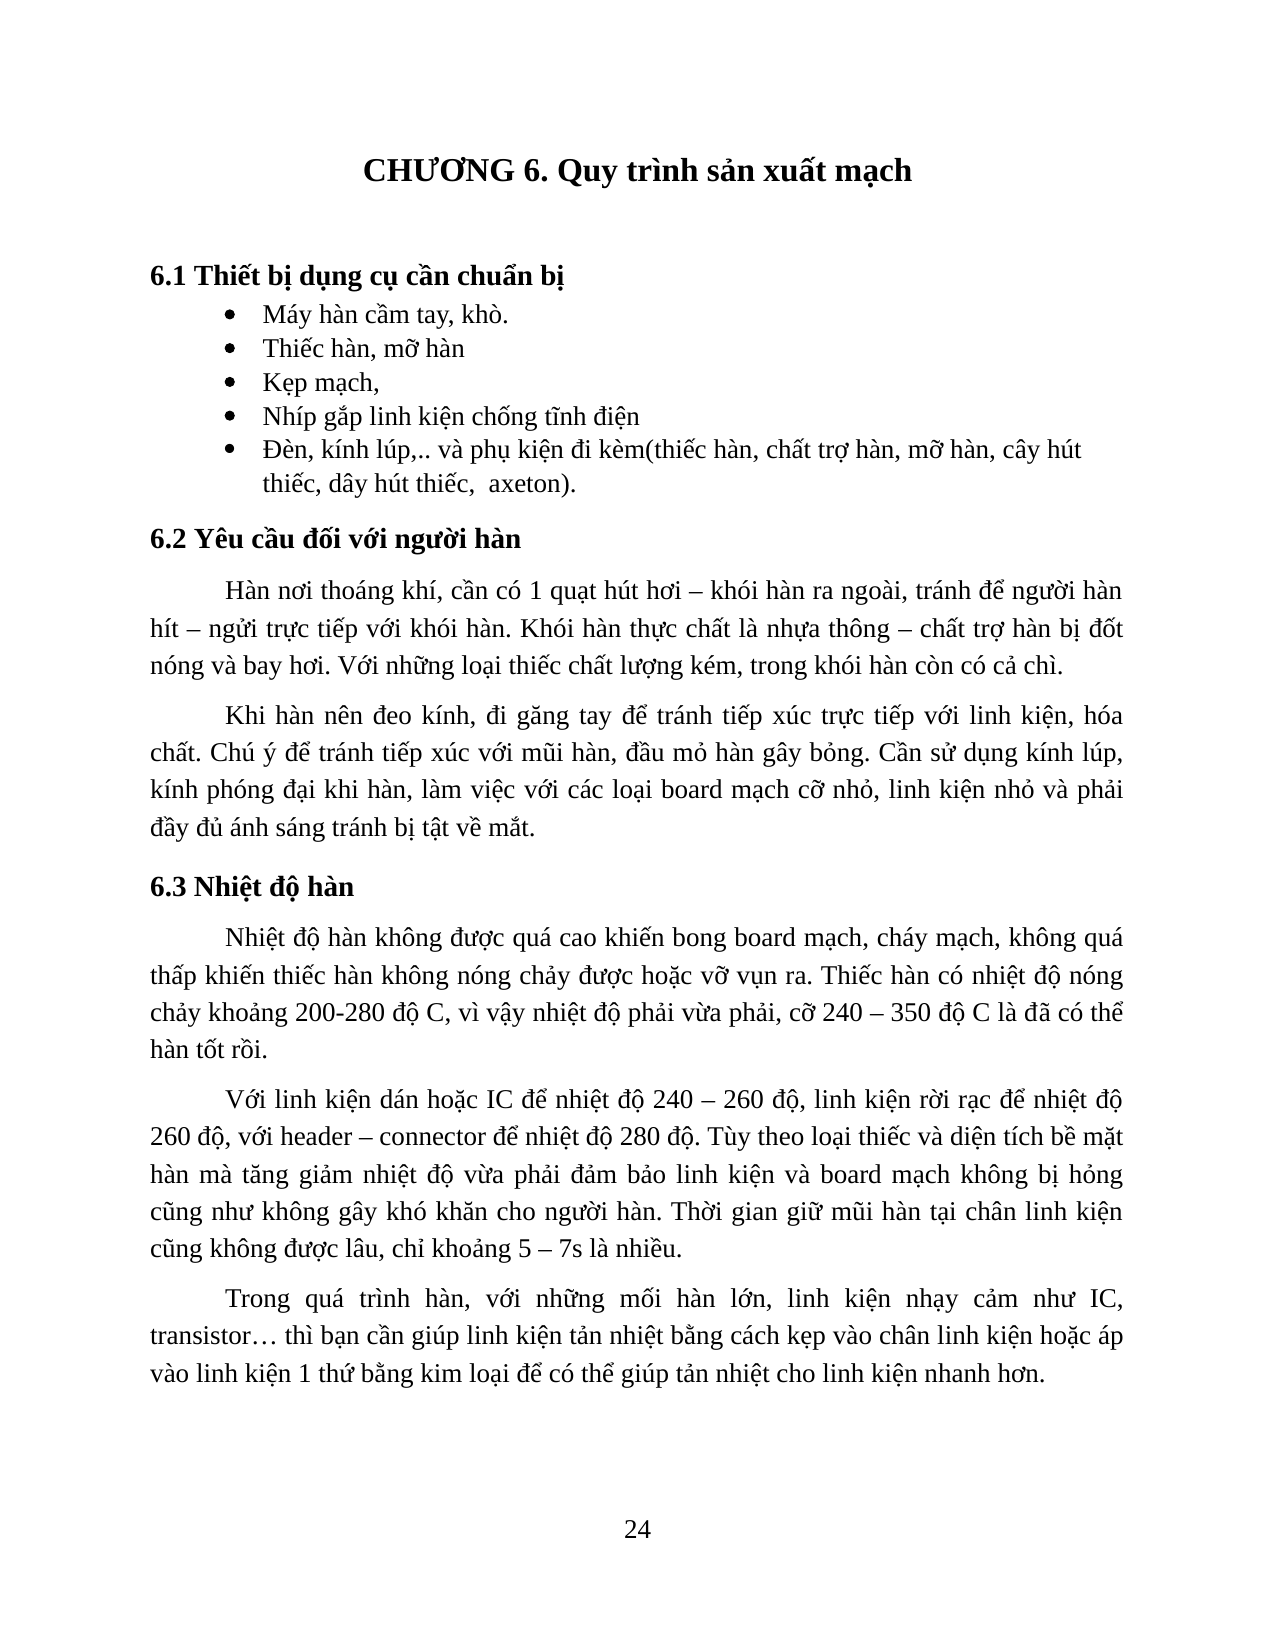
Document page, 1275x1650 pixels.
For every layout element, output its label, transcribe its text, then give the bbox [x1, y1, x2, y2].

text Với linh kiện dán hoặc IC để nhiệt độ 240 – 260 độ, linh kiện rời rạc để nhiệt độ 260 độ, với header – connector để nhiệt độ 280 độ. Tùy theo loại thiếc và diện tích bề mặt hàn mà tăng giảm nhiệt độ vừa phải đảm bảo linh kiện và board mạch không bị hỏng cũng như không gây khó khăn cho người hàn. Thời gian giữ mũi hàn tại chân linh kiện cũng không được lâu, chỉ khoảng 5 – 7s là nhiều. [150, 1083, 1125, 1263]
subtitle Thiết bị dụng cụ cần chuẩn bị [150, 258, 1125, 292]
list Đèn, kính lúp,.. và phụ kiện đi kèm(thiếc hàn, chất trợ hàn, mỡ hàn, cây hút thiếc, dây hút thiếc, axeton). [225, 434, 1125, 498]
text Khi hàn nên đeo kính, đi găng tay để tránh tiếp xúc trực tiếp với linh kiện, hóa chất. Chú ý để tránh tiếp xúc với mũi hàn, đầu mỏ hàn gây bỏng. Cần sử dụng kính lúp, kính phóng đại khi hàn, làm việc với các loại board mạch cỡ nhỏ, linh kiện nhỏ và phải đầy đủ ánh sáng tránh bị tật về mắt. [150, 699, 1125, 842]
list Thiếc hàn, mỡ hàn [225, 332, 1125, 364]
list Máy hàn cầm tay, khò. [225, 299, 1125, 330]
subtitle Quy trình sản xuất mạch [150, 150, 1125, 188]
list Nhíp gắp linh kiện chống tĩnh điện [225, 400, 1125, 431]
list Kẹp mạch, [225, 366, 1125, 397]
text Hàn nơi thoáng khí, cần có 1 quạt hút hơi – khói hàn ra ngoài, tránh để người hàn hít – ngửi trực tiếp với khói hàn. Khói hàn thực chất là nhựa thông – chất trợ hàn bị đốt nóng và bay hơi. Với những loại thiếc chất lượng kém, trong khói hàn còn có cả chì. [150, 574, 1125, 680]
text Nhiệt độ hàn không được quá cao khiến bong board mạch, cháy mạch, không quá thấp khiến thiếc hàn không nóng chảy được hoặc vỡ vụn ra. Thiếc hàn có nhiệt độ nóng chảy khoảng 200-280 độ C, vì vậy nhiệt độ phải vừa phải, cỡ 240 – 350 độ C là đã có thể hàn tốt rồi. [150, 921, 1125, 1064]
subtitle Nhiệt độ hàn [150, 869, 1125, 902]
text Trong quá trình hàn, với những mối hàn lớn, linh kiện nhạy cảm như IC, transistor… thì bạn cần giúp linh kiện tản nhiệt bằng cách kẹp vào chân linh kiện hoặc áp vào linh kiện 1 thứ bằng kim loại để có thể giúp tản nhiệt cho linh kiện nhanh hơn. [150, 1282, 1125, 1388]
subtitle Yêu cầu đối với người hàn [150, 522, 1125, 555]
